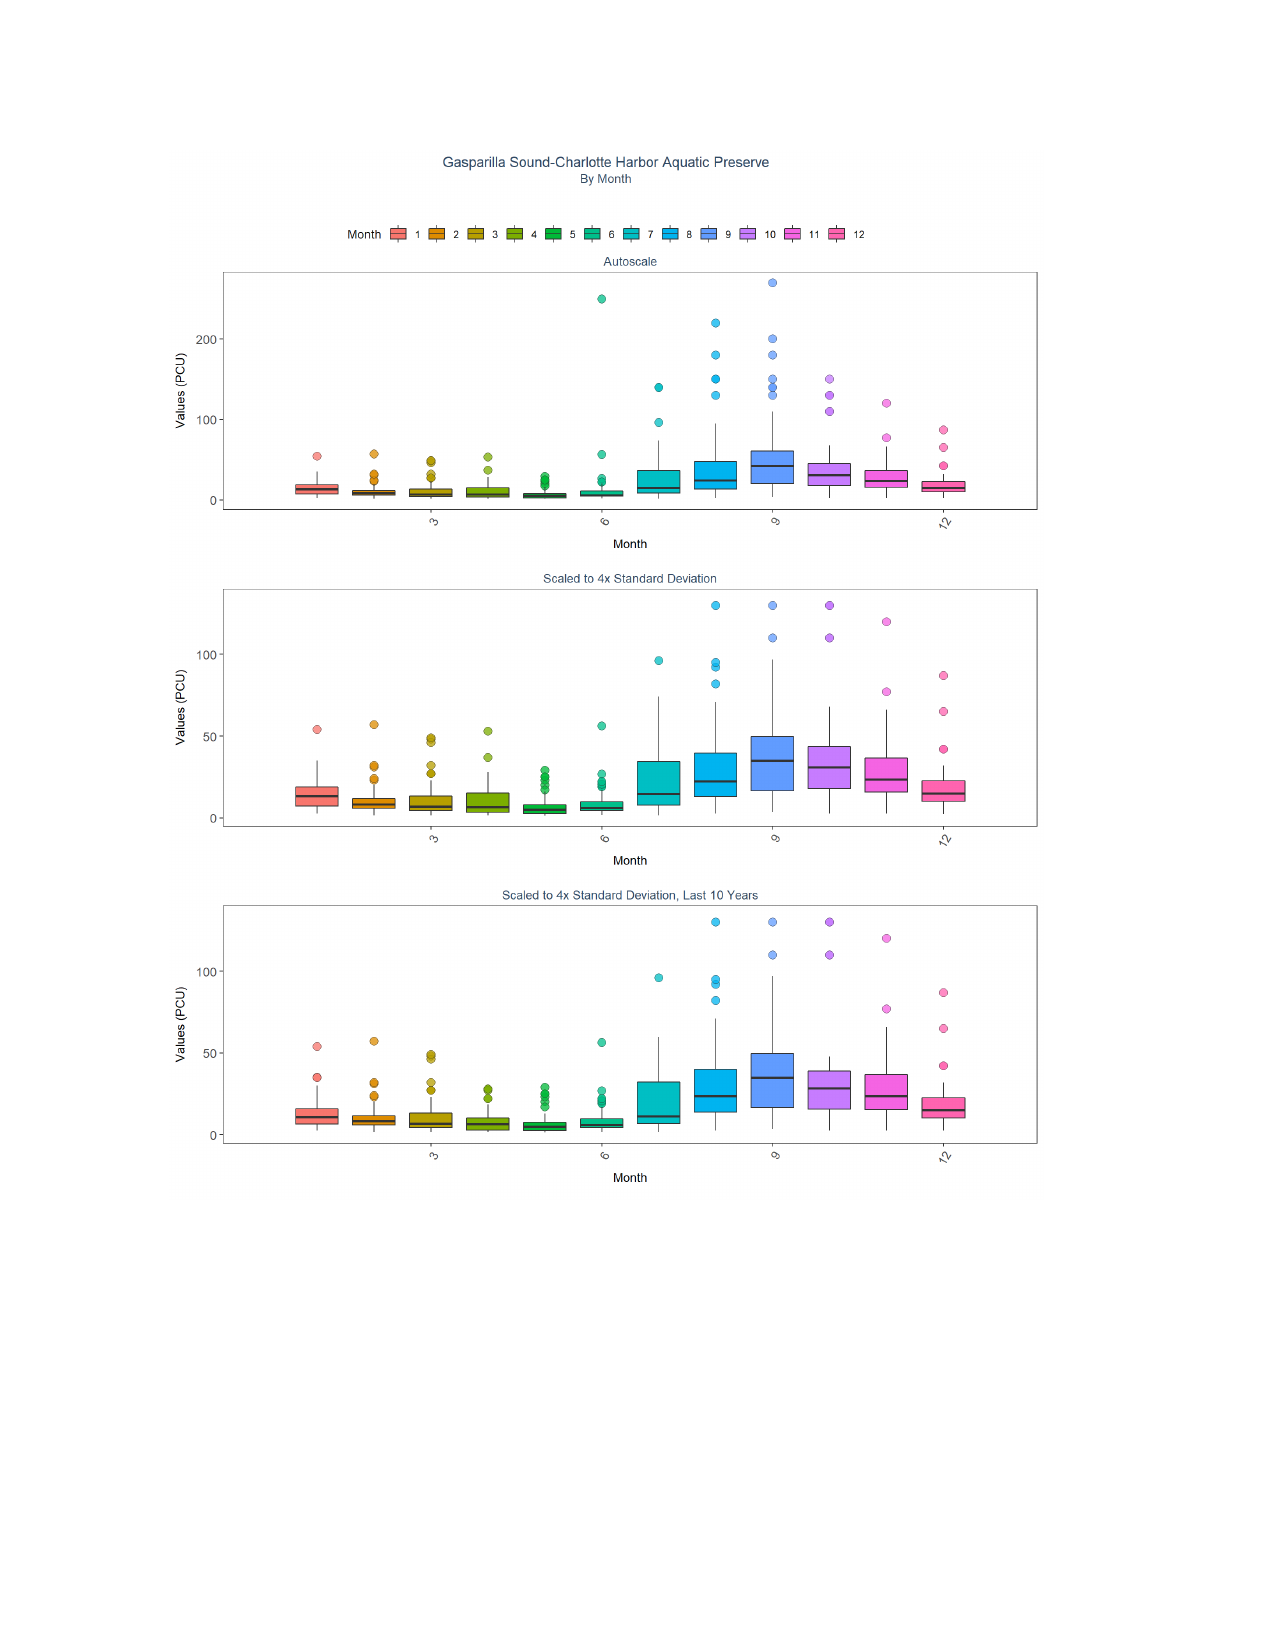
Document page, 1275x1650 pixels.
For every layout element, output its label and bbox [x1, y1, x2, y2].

picture [168, 150, 1044, 1200]
